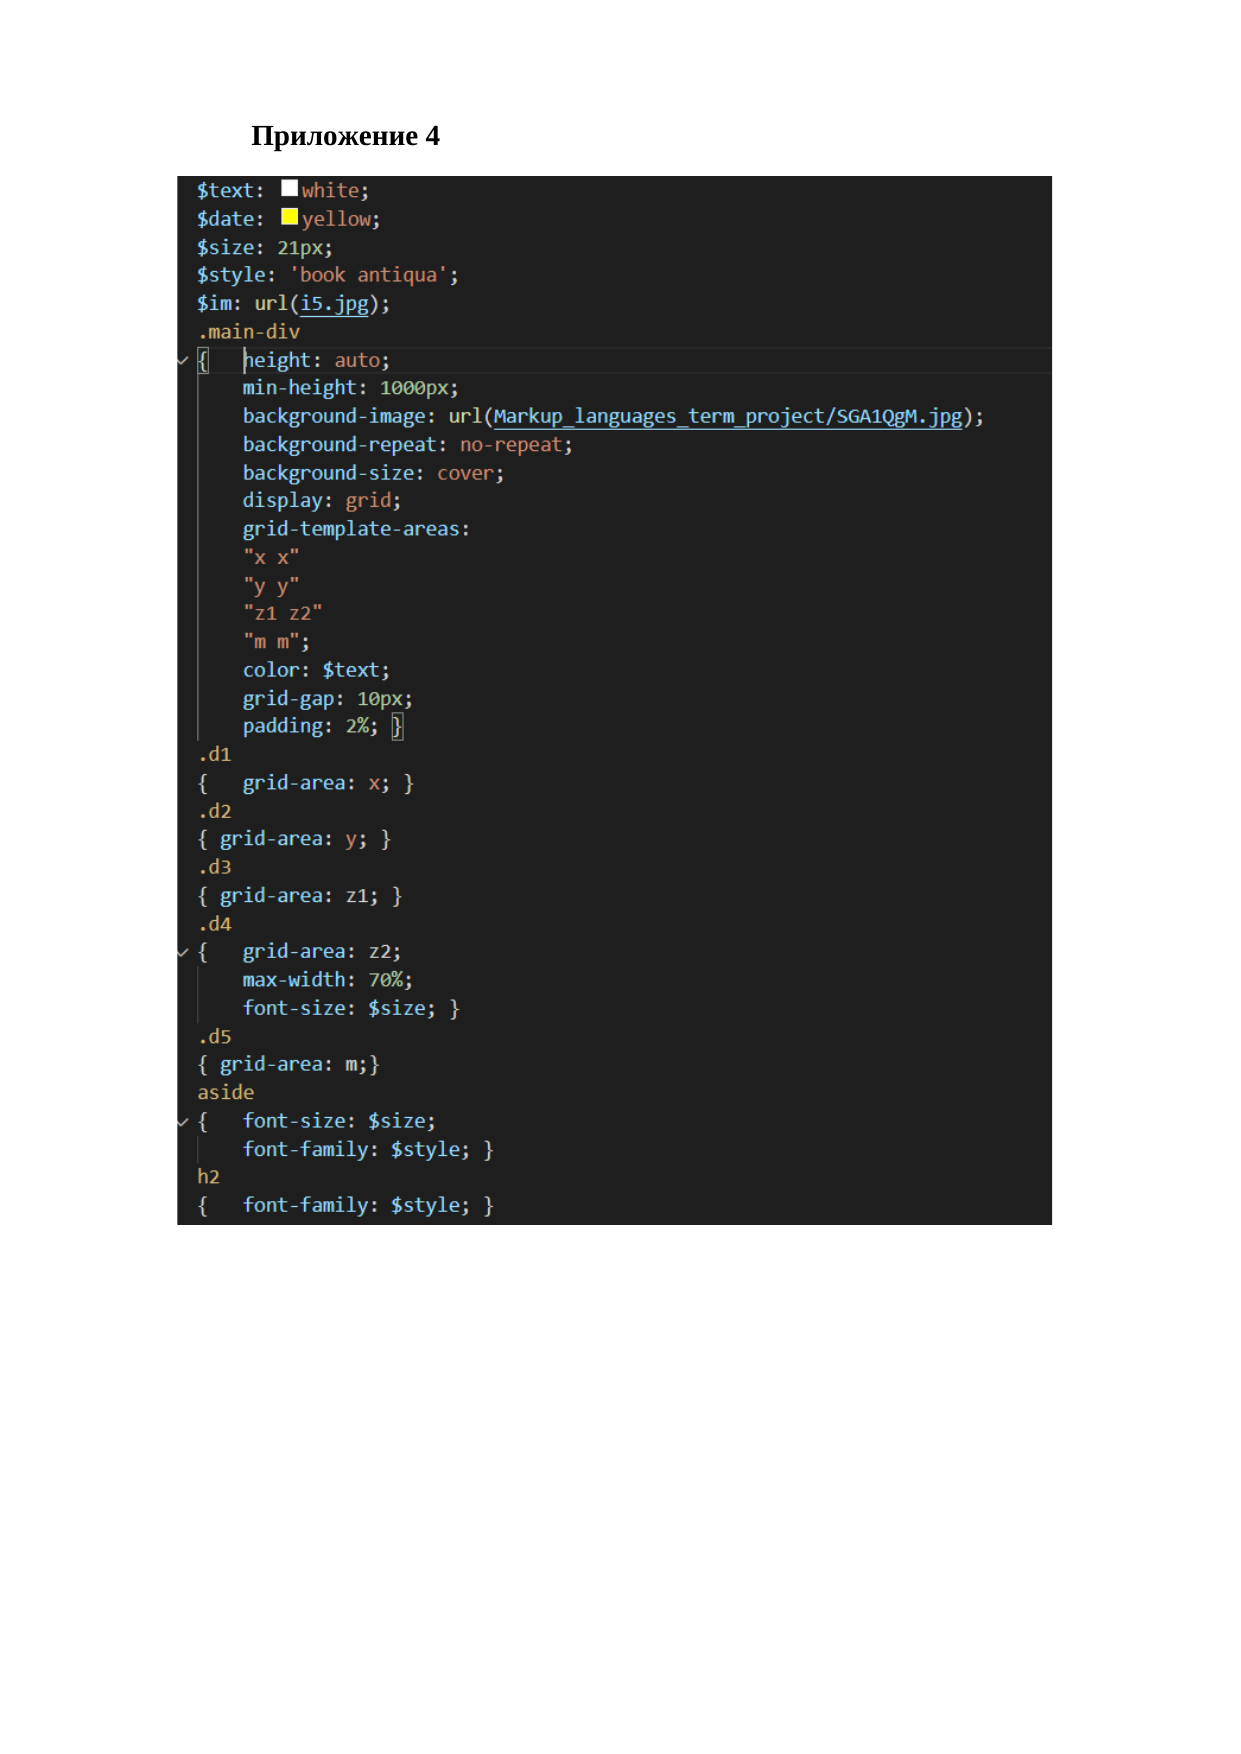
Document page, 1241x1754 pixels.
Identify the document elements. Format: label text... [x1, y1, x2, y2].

subtitle Приложение 4 [177, 118, 1154, 152]
picture [177, 176, 1053, 1225]
